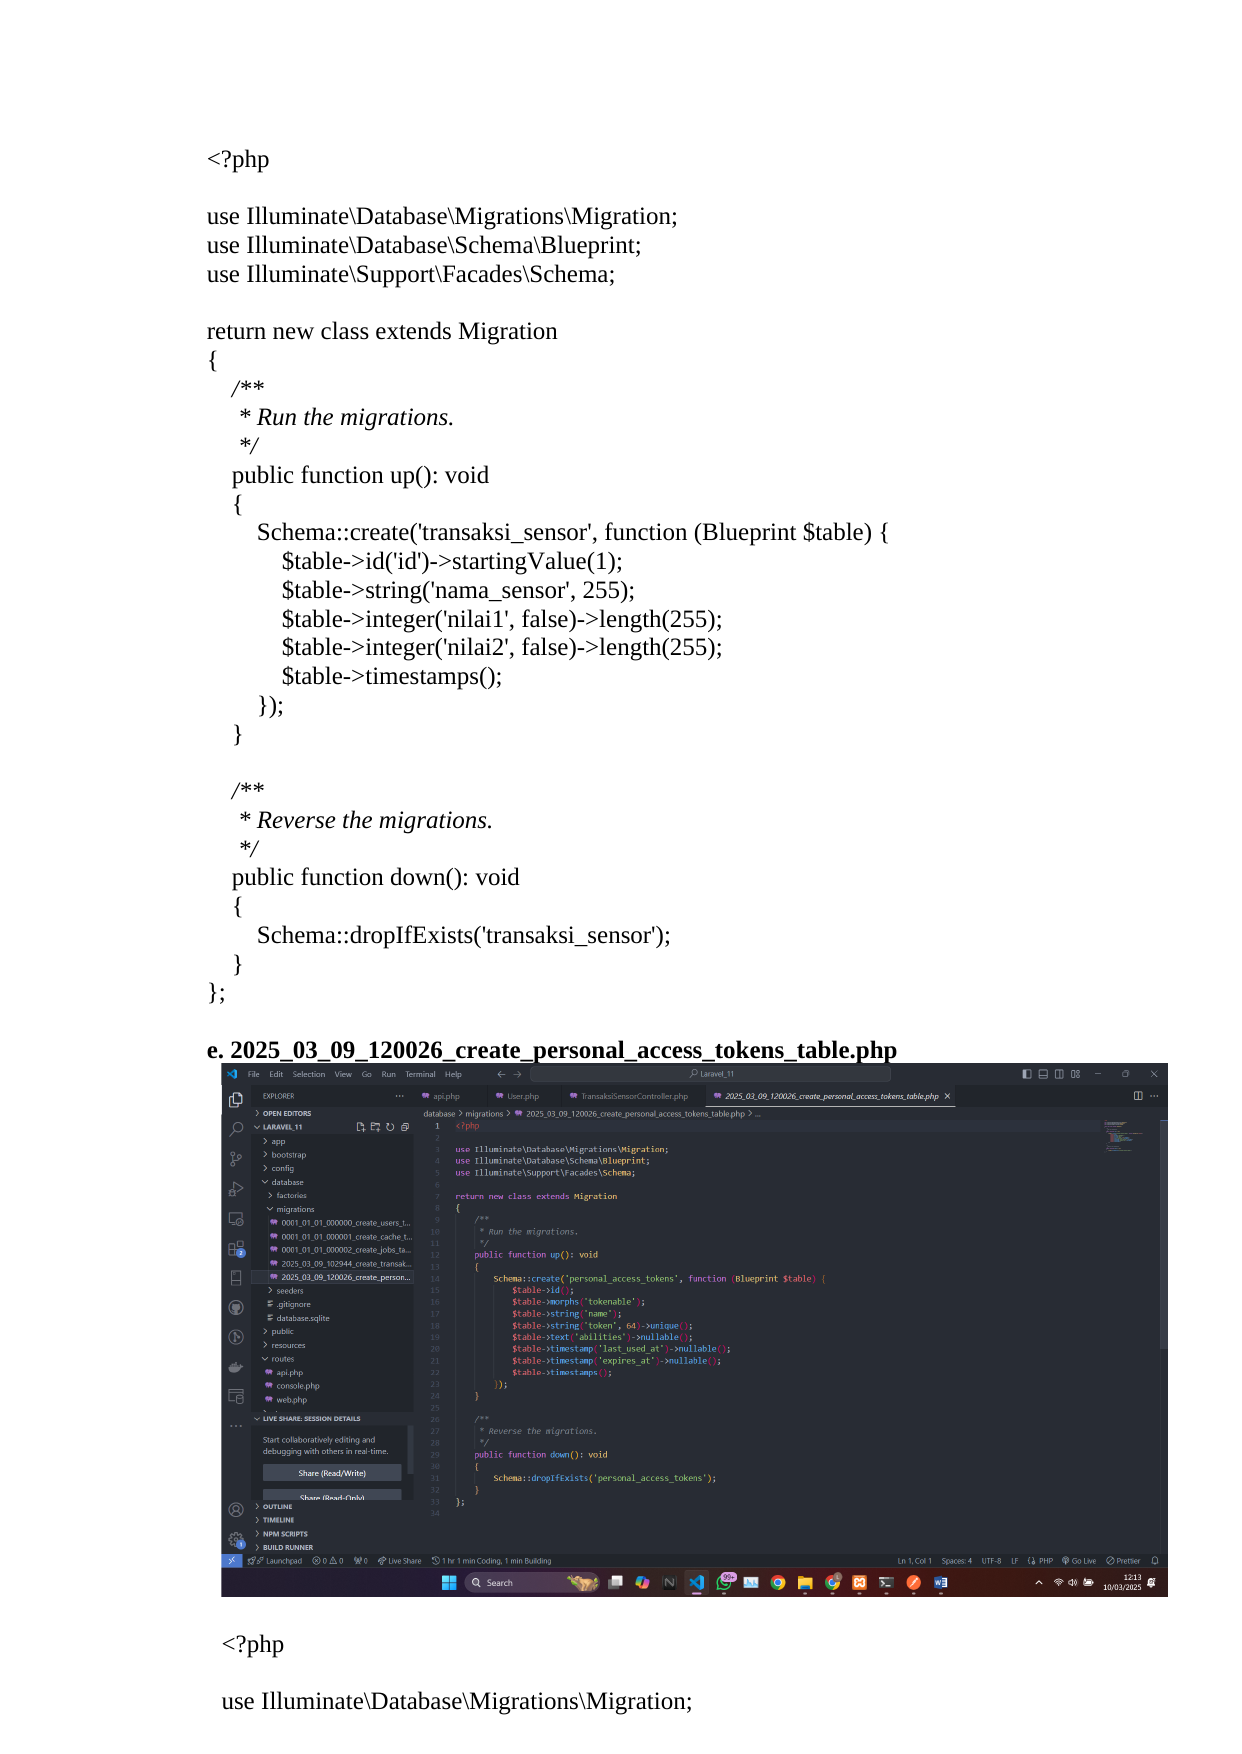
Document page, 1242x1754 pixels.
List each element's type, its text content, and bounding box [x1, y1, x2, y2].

text use Illuminate\Database\Migrations\Migration; [221, 1686, 1094, 1715]
text $table->string('nama_sensor', 255); [207, 575, 1094, 604]
text e. 2025_03_09_120026_create_personal_access_tokens_table.php [207, 1035, 1094, 1064]
text * Reverse the migrations. [207, 805, 1094, 834]
text * Run the migrations. [207, 402, 1094, 431]
text { [207, 345, 1094, 374]
text public function up(): void [207, 460, 1094, 489]
text } [207, 719, 1094, 747]
text }; [207, 977, 1094, 1006]
text { [207, 489, 1094, 517]
text */ [207, 834, 1094, 862]
text use Illuminate\Support\Facades\Schema; [207, 259, 1094, 287]
text $table->timestamps(); [207, 661, 1094, 690]
text */ [207, 431, 1094, 460]
text return new class extends Migration [207, 316, 1094, 345]
text }); [207, 690, 1094, 719]
text $table->integer('nilai1', false)->length(255); [207, 604, 1094, 632]
text use Illuminate\Database\Migrations\Migration; [207, 201, 1094, 230]
text /** [207, 776, 1094, 805]
text <?php [207, 144, 1094, 172]
text Schema::create('transaksi_sensor', function (Blueprint $table) { [207, 517, 1094, 546]
text Schema::dropIfExists('transaksi_sensor'); [207, 920, 1094, 949]
text use Illuminate\Database\Schema\Blueprint; [207, 230, 1094, 259]
picture [221, 1063, 1168, 1597]
text $table->integer('nilai2', false)->length(255); [207, 632, 1094, 661]
text public function down(): void [207, 862, 1094, 891]
text $table->id('id')->startingValue(1); [207, 546, 1094, 575]
text /** [207, 374, 1094, 402]
text } [207, 949, 1094, 977]
text { [207, 891, 1094, 920]
text <?php [221, 1629, 1094, 1657]
